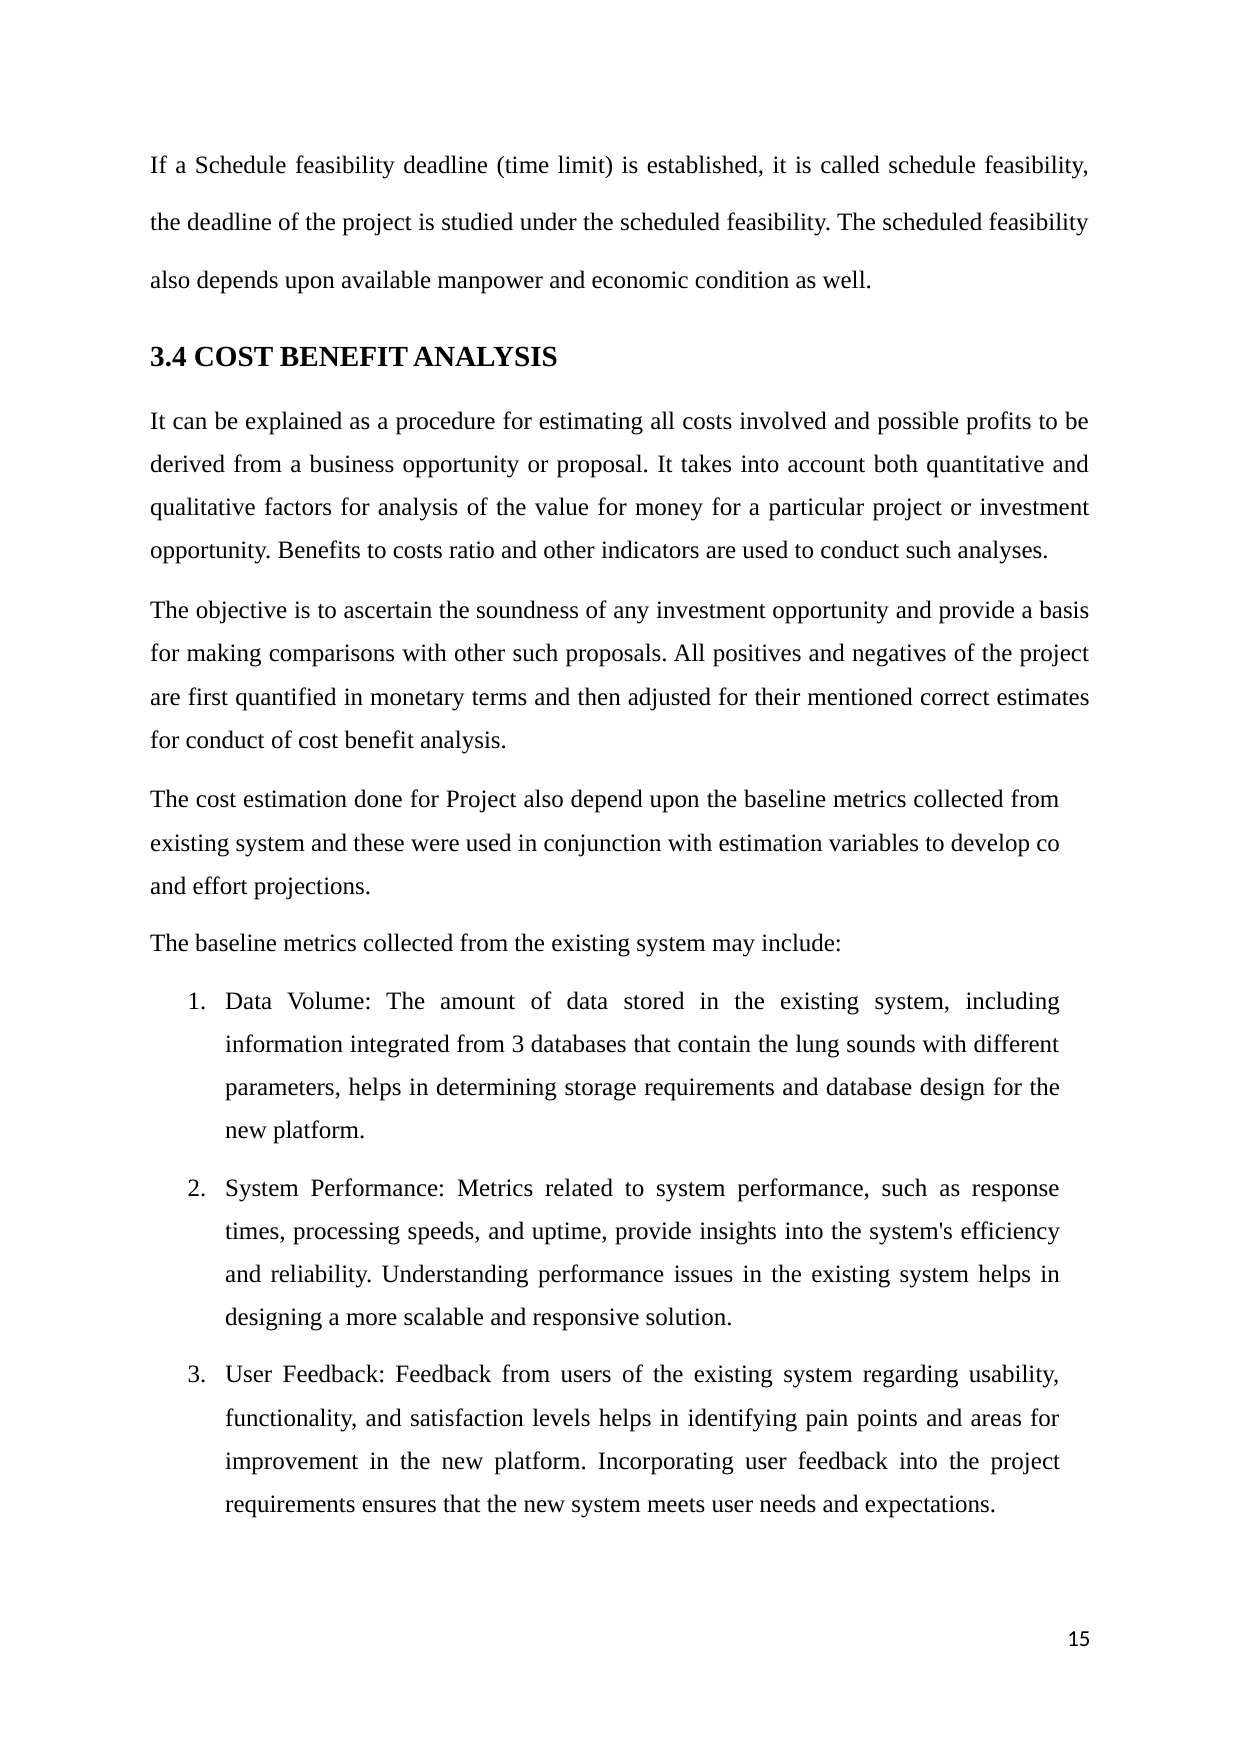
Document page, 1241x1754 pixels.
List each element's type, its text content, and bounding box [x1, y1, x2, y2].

text 3.4 COST BENEFIT ANALYSIS [150, 339, 1090, 373]
text If a Schedule feasibility deadline (time limit) is established, it is called schedule feasibility, the deadline of the project is studied under the scheduled feasibility. The scheduled feasibility also depends upon available manpower and economic condition as well. [150, 150, 1090, 294]
list System Performance: Metrics related to system performance, such as response times, processing speeds, and uptime, provide insights into the system's efficiency and reliability. Understanding performance issues in the existing system helps in designing a more scalable and responsive solution. [187, 1173, 1061, 1331]
text It can be explained as a procedure for estimating all costs involved and possible profits to be derived from a business opportunity or proposal. It takes into account both quantitative and qualitative factors for analysis of the value for money for a particular project or investment opportunity. Benefits to costs ratio and other indicators are used to conduct such analyses. [150, 406, 1090, 564]
text The baseline metrics collected from the existing system may include: [150, 928, 1061, 957]
text The cost estimation done for Project also depend upon the baseline metrics collected from existing system and these were used in conjunction with estimation variables to develop co and effort projections. [150, 784, 1061, 899]
text The objective is to ascertain the soundness of any investment opportunity and provide a basis for making comparisons with other such proposals. All positives and negatives of the project are first quantified in monetary terms and then adjusted for their mentioned correct estimates for conduct of cost benefit analysis. [150, 595, 1090, 753]
list User Feedback: Feedback from users of the existing system regarding usability, functionality, and satisfaction levels helps in identifying pain points and areas for improvement in the new platform. Incorporating user feedback into the project requirements ensures that the new system meets user needs and expectations. [187, 1359, 1061, 1518]
list Data Volume: The amount of data stored in the existing system, including information integrated from 3 databases that contain the lung sounds with different parameters, helps in determining storage requirements and database design for the new platform. [187, 986, 1061, 1144]
